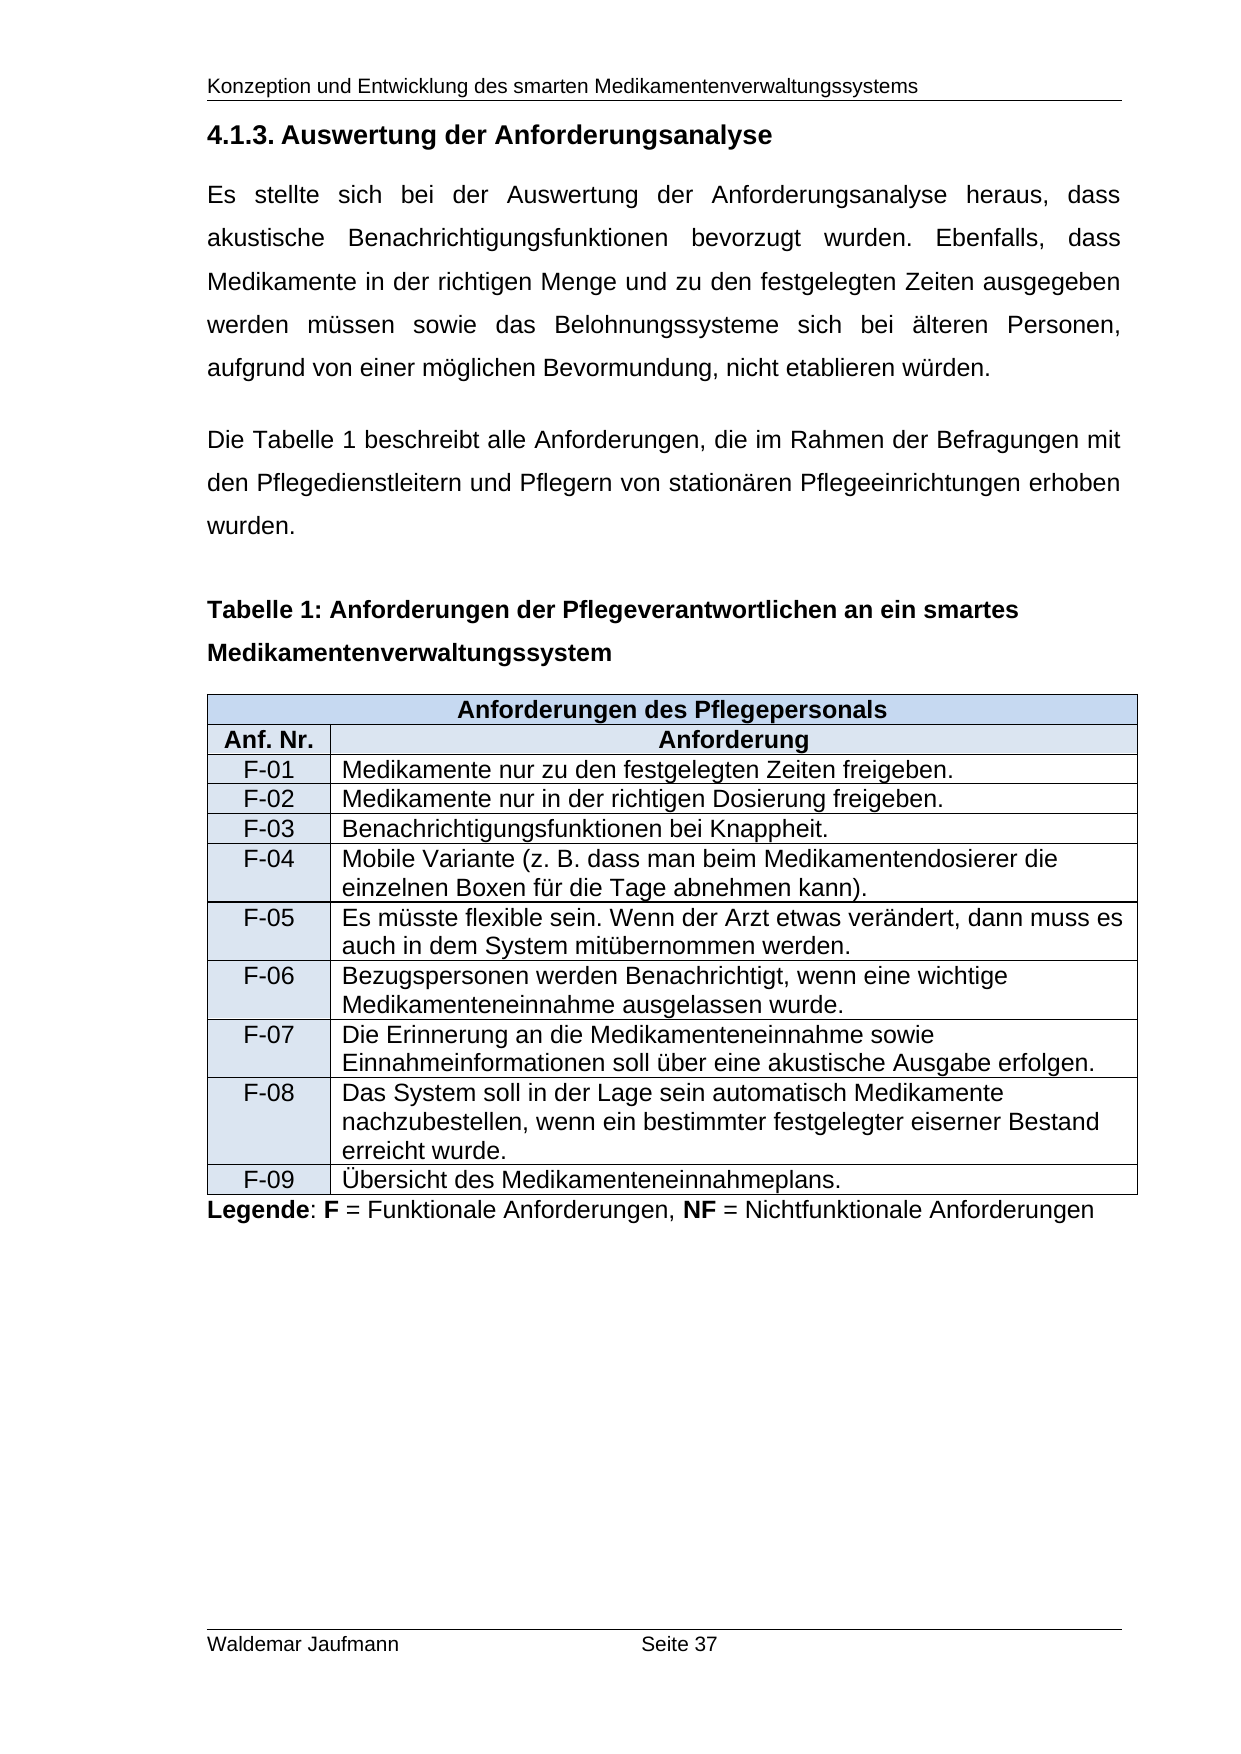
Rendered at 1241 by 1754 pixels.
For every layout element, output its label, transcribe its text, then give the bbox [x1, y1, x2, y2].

text Die Tabelle 1 beschreibt alle Anforderungen, die im Rahmen der Befragungen mit den Pflegedienstleitern und Pflegern von stationären Pflegeeinrichtungen erhoben wurden. [207, 424, 1122, 539]
table_cell Medikamente nur zu den festgelegten Zeiten freigeben. [331, 755, 1137, 783]
table_cell Medikamente nur in der richtigen Dosierung freigeben. [331, 784, 1137, 813]
table_cell Benachrichtigungsfunktionen bei Knappheit. [331, 814, 1137, 843]
text Es stellte sich bei der Auswertung der Anforderungsanalyse heraus, dass akustische Benachrichtigungsfunktionen bevorzugt wurden. Ebenfalls, dass Medikamente in der richtigen Menge und zu den festgelegten Zeiten ausgegeben werden müssen sowie das Belohnungssysteme sich bei älteren Personen, aufgrund von einer möglichen Bevormundung, nicht etablieren würden. [207, 180, 1122, 381]
table_header Anforderungen des Pflegepersonals [208, 695, 1137, 724]
table_cell F-09 [208, 1165, 330, 1194]
table_cell Anf. Nr. [208, 725, 330, 753]
text Tabelle 1: Anforderungen der Pflegeverantwortlichen an ein smartes Medikamentenverwaltungssystem [207, 595, 1122, 667]
table_cell Anforderung [331, 725, 1137, 753]
subtitle Auswertung der Anforderungsanalyse [207, 118, 1122, 151]
table_cell F-04 [208, 844, 330, 901]
table_cell F-07 [208, 1020, 330, 1077]
table_cell Bezugspersonen werden Benachrichtigt, wenn eine wichtige Medikamenteneinnahme ausgelassen wurde. [331, 961, 1137, 1018]
table_cell F-06 [208, 961, 330, 1018]
table_cell F-03 [208, 814, 330, 843]
table_cell Das System soll in der Lage sein automatisch Medikamente nachzubestellen, wenn ein bestimmter festgelegter eiserner Bestand erreicht wurde. [331, 1078, 1137, 1164]
table_cell Es müsste flexible sein. Wenn der Arzt etwas verändert, dann muss es auch in dem System mitübernommen werden. [331, 903, 1137, 960]
text Legende: F = Funktionale Anforderungen, NF = Nichtfunktionale Anforderungen [207, 1195, 1122, 1224]
table_cell Die Erinnerung an die Medikamenteneinnahme sowie Einnahmeinformationen soll über eine akustische Ausgabe erfolgen. [331, 1020, 1137, 1077]
table_cell F-05 [208, 903, 330, 960]
table_cell F-08 [208, 1078, 330, 1164]
table_cell F-02 [208, 784, 330, 813]
table_cell F-01 [208, 755, 330, 783]
table_cell Übersicht des Medikamenteneinnahmeplans. [331, 1165, 1137, 1194]
table_cell Mobile Variante (z. B. dass man beim Medikamentendosierer die einzelnen Boxen für die Tage abnehmen kann). [331, 844, 1137, 901]
